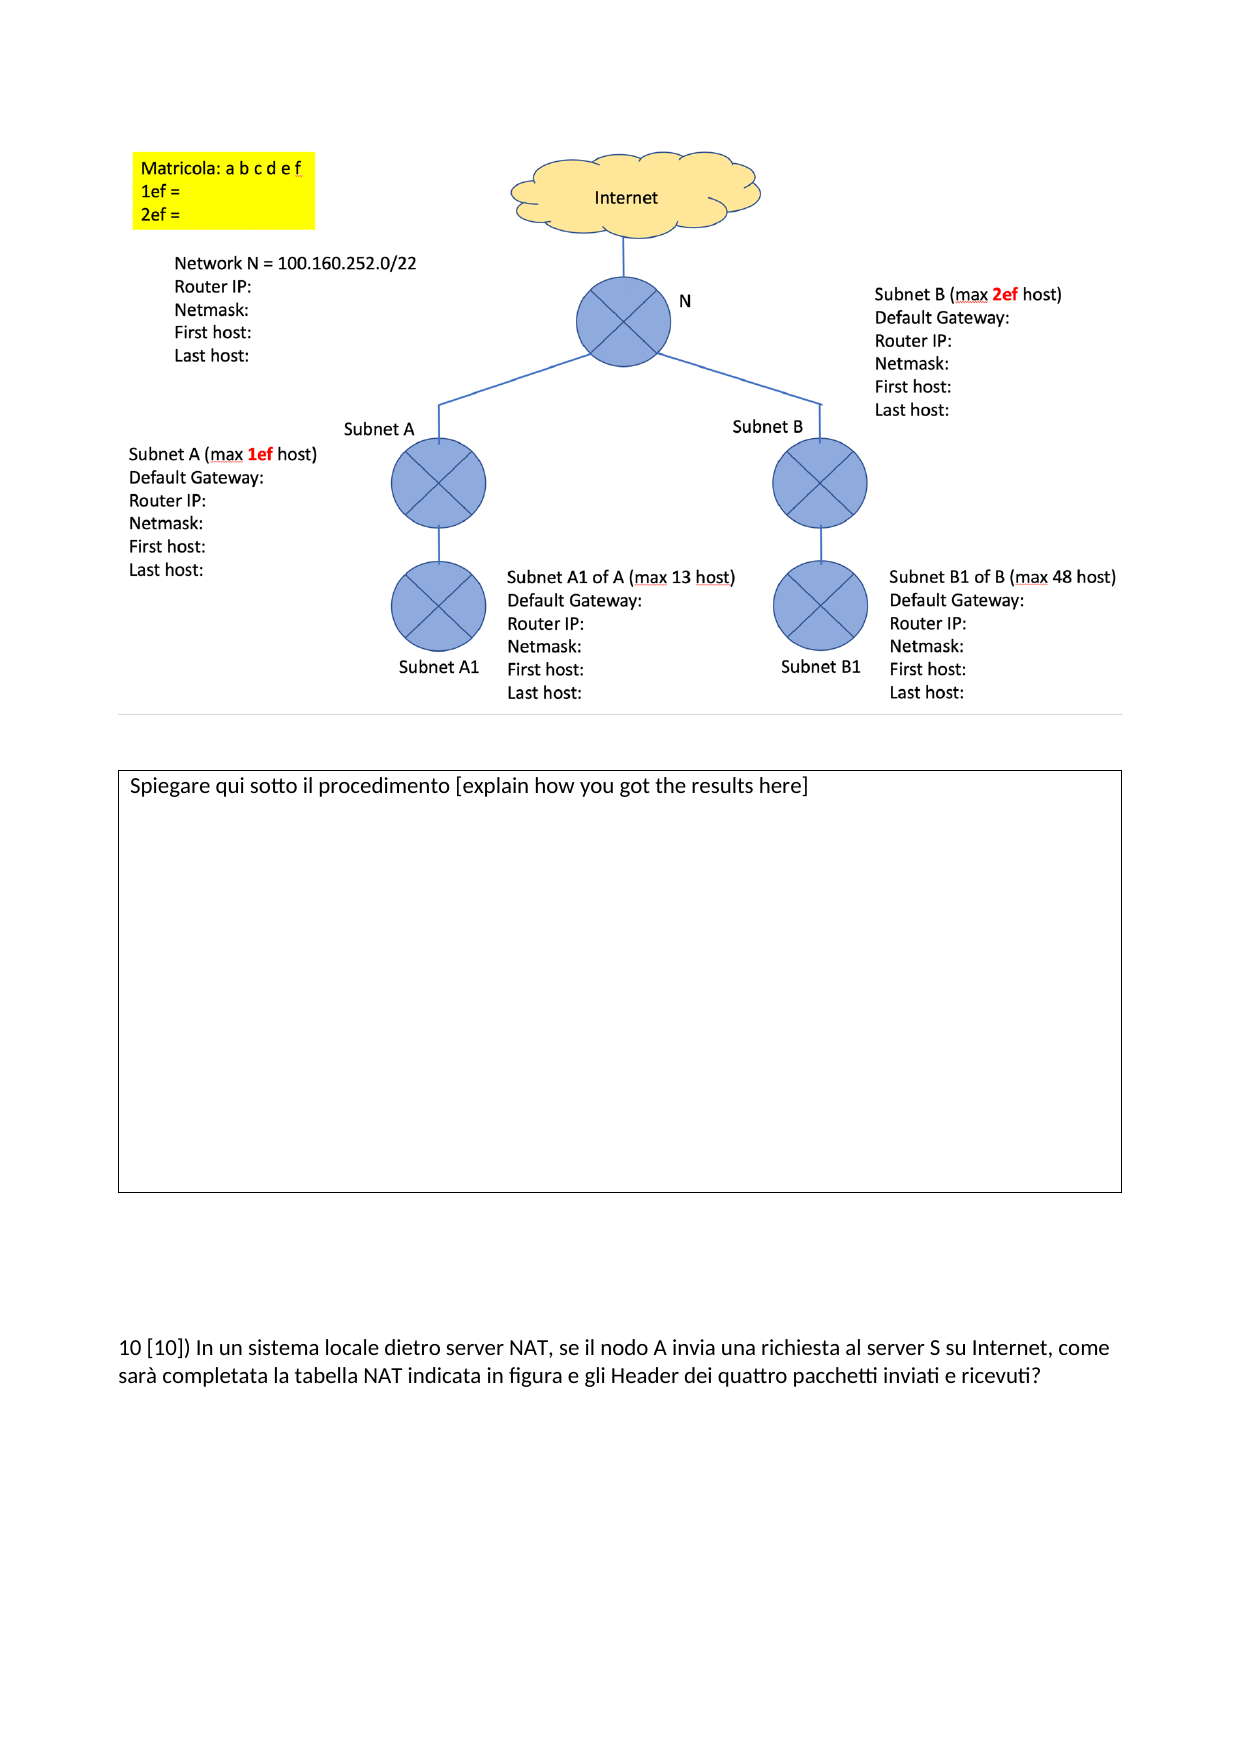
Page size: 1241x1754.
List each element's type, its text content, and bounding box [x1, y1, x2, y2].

picture [118, 147, 1123, 715]
text 10 [10]) In un sistema locale dietro server NAT, se il nodo A invia una richiesta al server S su Internet, come sarà completata la tabella NAT indicata in figura e gli Header dei quattro pacchetti inviati e ricevuti? [118, 1333, 1122, 1389]
table_header Spiegare qui sotto il procedimento [explain how you got the results here] [119, 771, 1121, 1192]
